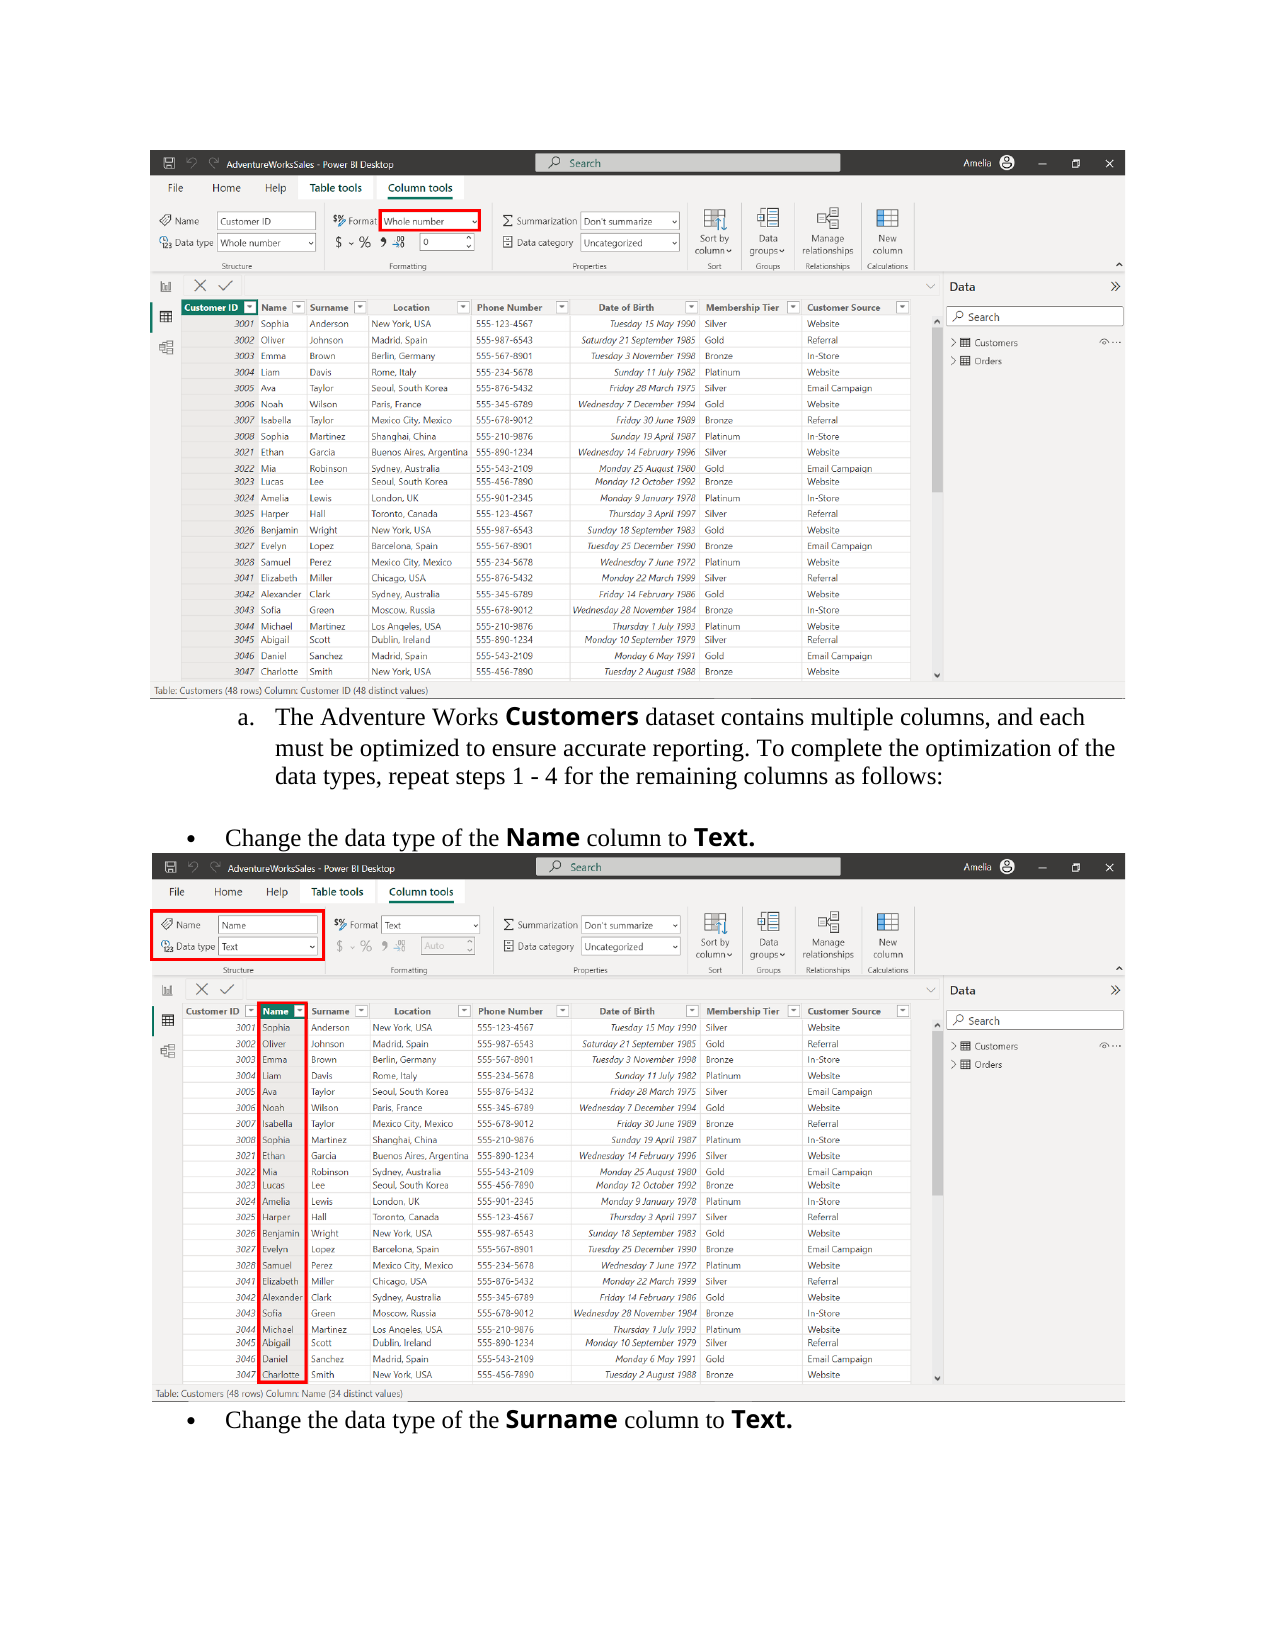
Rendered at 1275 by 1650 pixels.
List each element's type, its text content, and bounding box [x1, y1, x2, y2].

list The Adventure Works Customers dataset contains multiple columns, and each must be optimized to ensure accurate reporting. To complete the optimization of the data types, repeat steps 1 - 4 for the remaining columns as follows: [237, 699, 1125, 790]
picture [150, 853, 1125, 1402]
picture [150, 150, 1125, 699]
list Change the data type of the Name column to Text. [187, 819, 1125, 853]
list Change the data type of the Surname column to Text. [187, 1402, 1125, 1435]
